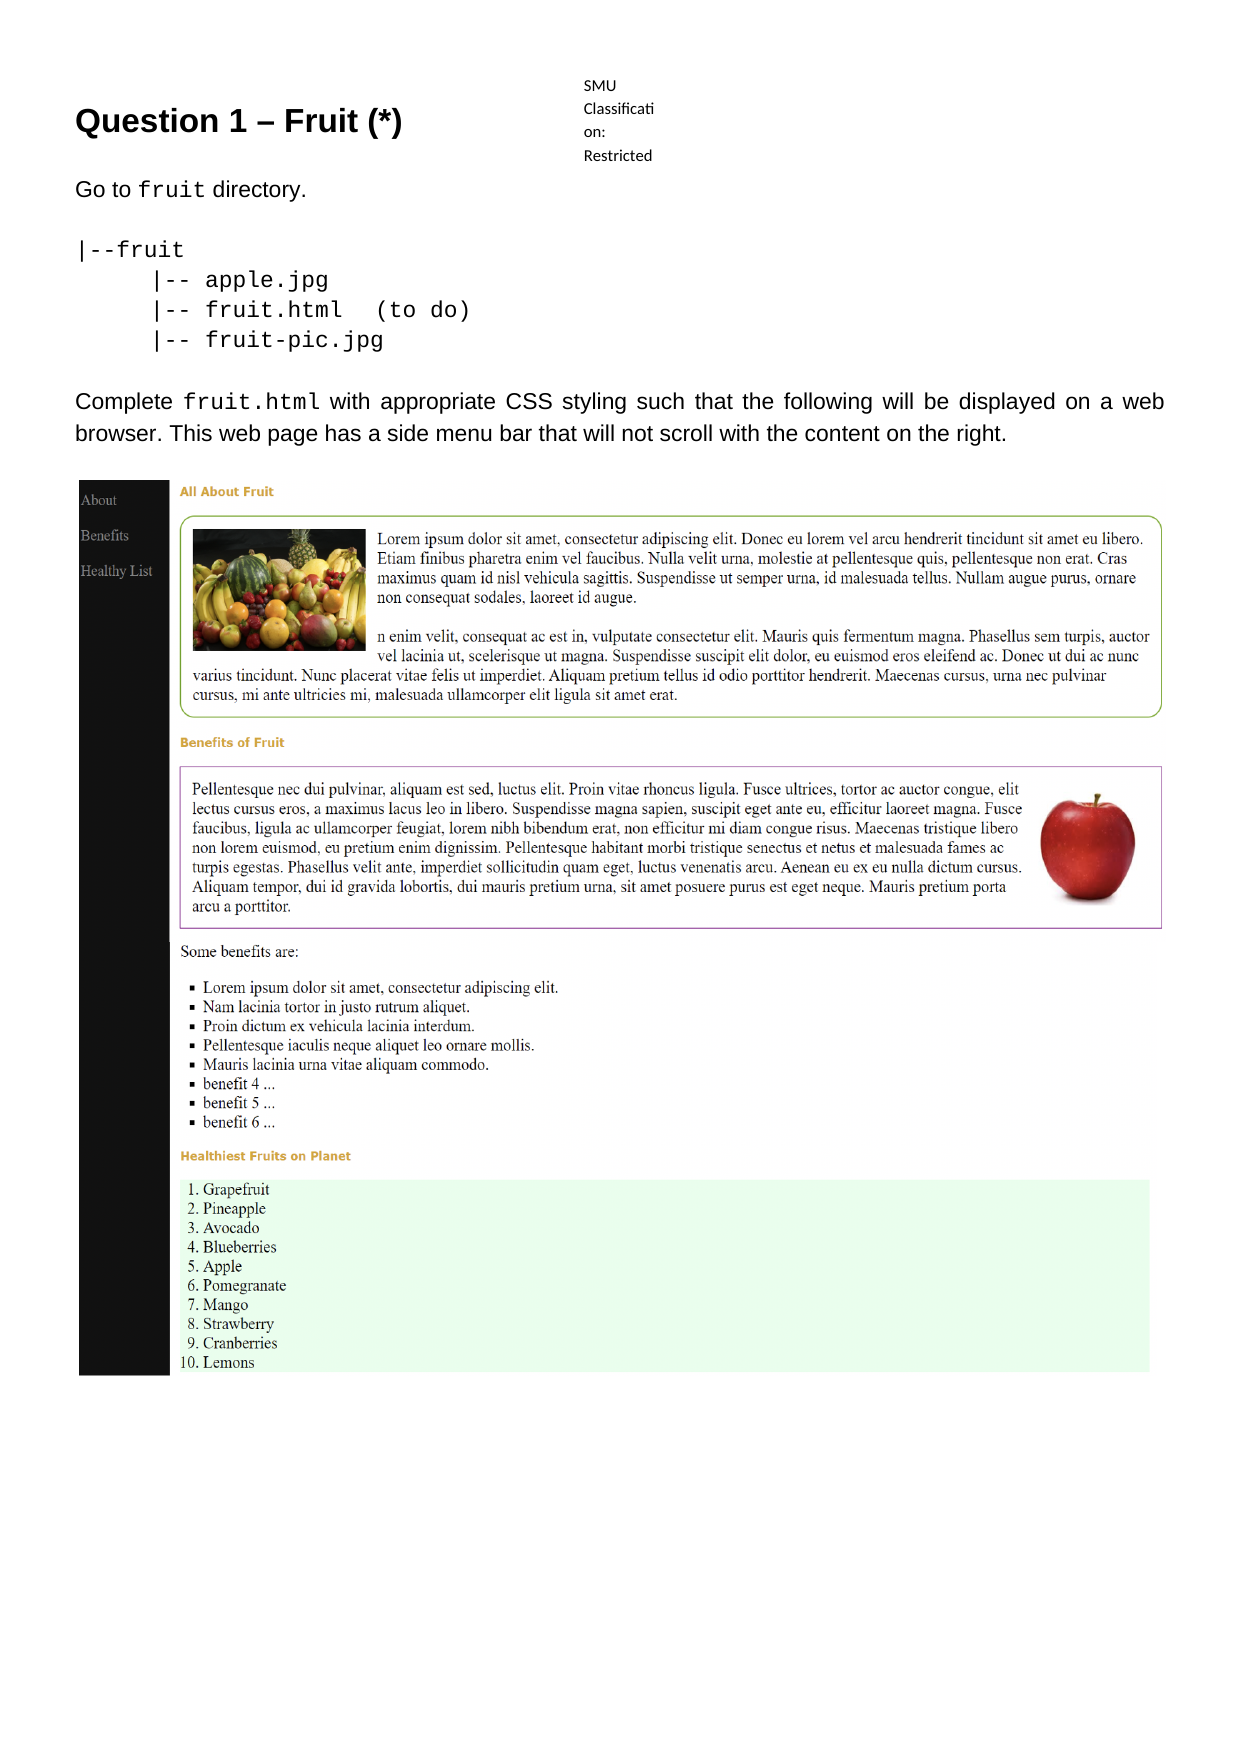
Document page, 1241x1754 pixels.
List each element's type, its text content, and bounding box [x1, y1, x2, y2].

text |-- fruit.html (to do) [75, 298, 1165, 324]
text |-- apple.jpg [75, 268, 1165, 294]
text Go to fruit directory. [75, 176, 1165, 204]
text Complete fruit.html with appropriate CSS styling such that the following will be displayed on a web browser. This web page has a side menu bar that will not scroll with the content on the right. [75, 388, 1165, 447]
text Question 1 – Fruit (*) [75, 101, 1165, 140]
text |-- fruit-pic.jpg [75, 328, 1165, 354]
text |--fruit [75, 238, 1165, 264]
picture [75, 480, 1166, 1377]
